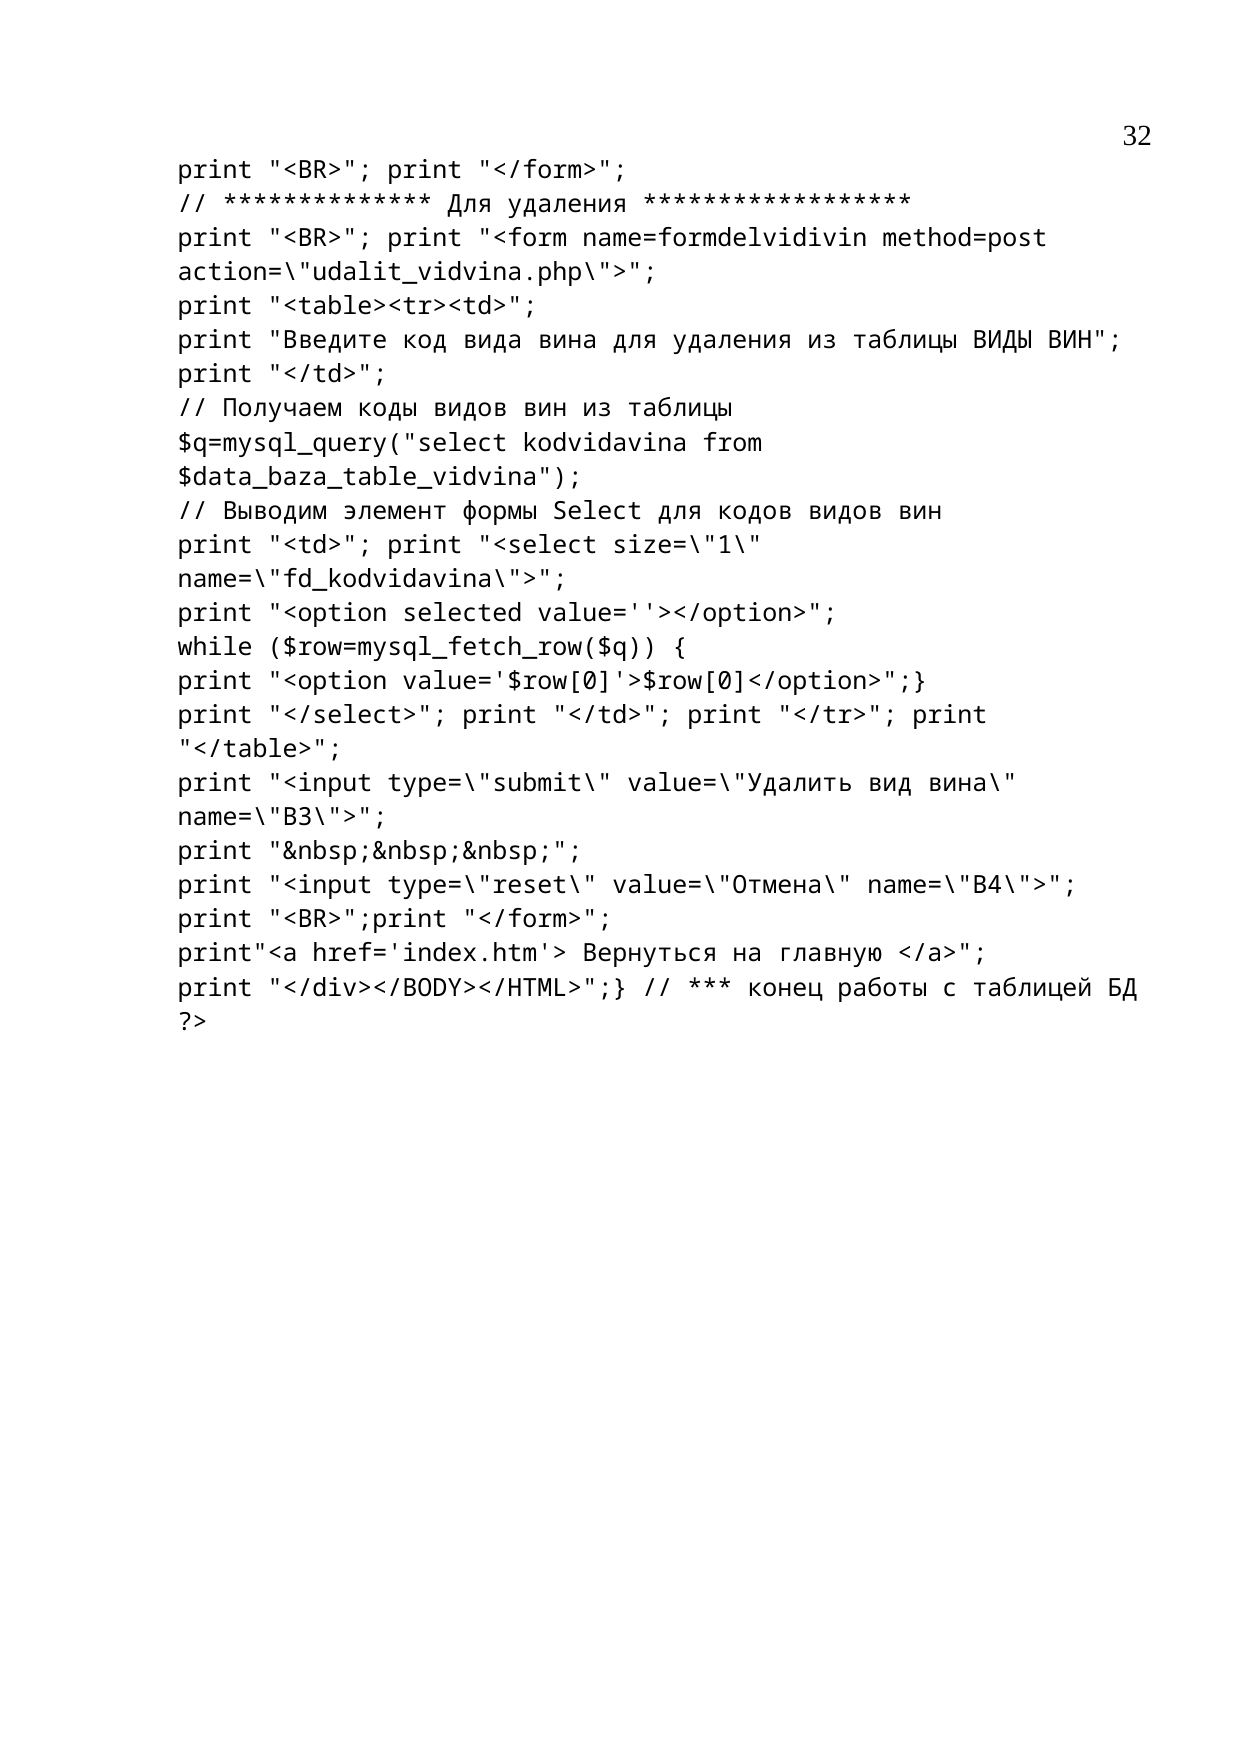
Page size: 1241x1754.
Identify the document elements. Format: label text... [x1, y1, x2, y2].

text print "<option selected value=''></option>"; [177, 594, 1152, 628]
text print "<td>"; print "<select size=\"1\" name=\"fd_kodvidavina\">"; [177, 526, 1152, 594]
text print "</td>"; [177, 356, 1152, 390]
text $q=mysql_query("select kodvidavina from $data_baza_table_vidvina"); [177, 424, 1152, 492]
text print "<input type=\"submit\" value=\"Удалить вид вина\" name=\"B3\">"; [177, 765, 1152, 833]
text print "Введите код вида вина для удаления из таблицы ВИДЫ ВИН"; [177, 322, 1152, 356]
text // ************** Для удаления ****************** [177, 186, 1152, 220]
text // Получаем коды видов вин из таблицы [177, 390, 1152, 424]
text print "</div></BODY></HTML>";} // *** конец работы с таблицей БД [177, 969, 1152, 1003]
text print"<a href='index.htm'> Вернуться на главную </a>"; [177, 935, 1152, 969]
text print "&nbsp;&nbsp;&nbsp;"; [177, 833, 1152, 867]
text print "</select>"; print "</td>"; print "</tr>"; print "</table>"; [177, 697, 1152, 765]
text print "<BR>";print "</form>"; [177, 901, 1152, 935]
text print "<input type=\"reset\" value=\"Отмена\" name=\"B4\">"; [177, 867, 1152, 901]
text ?> [177, 1003, 1152, 1037]
text print "<option value='$row[0]'>$row[0]</option>";} [177, 663, 1152, 697]
text print "<BR>"; print "<form name=formdelvidivin method=post action=\"udalit_vidvina.php\">"; [177, 220, 1152, 288]
text while ($row=mysql_fetch_row($q)) { [177, 628, 1152, 663]
text print "<BR>"; print "</form>"; [177, 152, 1152, 186]
text // Выводим элемент формы Select для кодов видов вин [177, 492, 1152, 526]
text print "<table><tr><td>"; [177, 288, 1152, 322]
